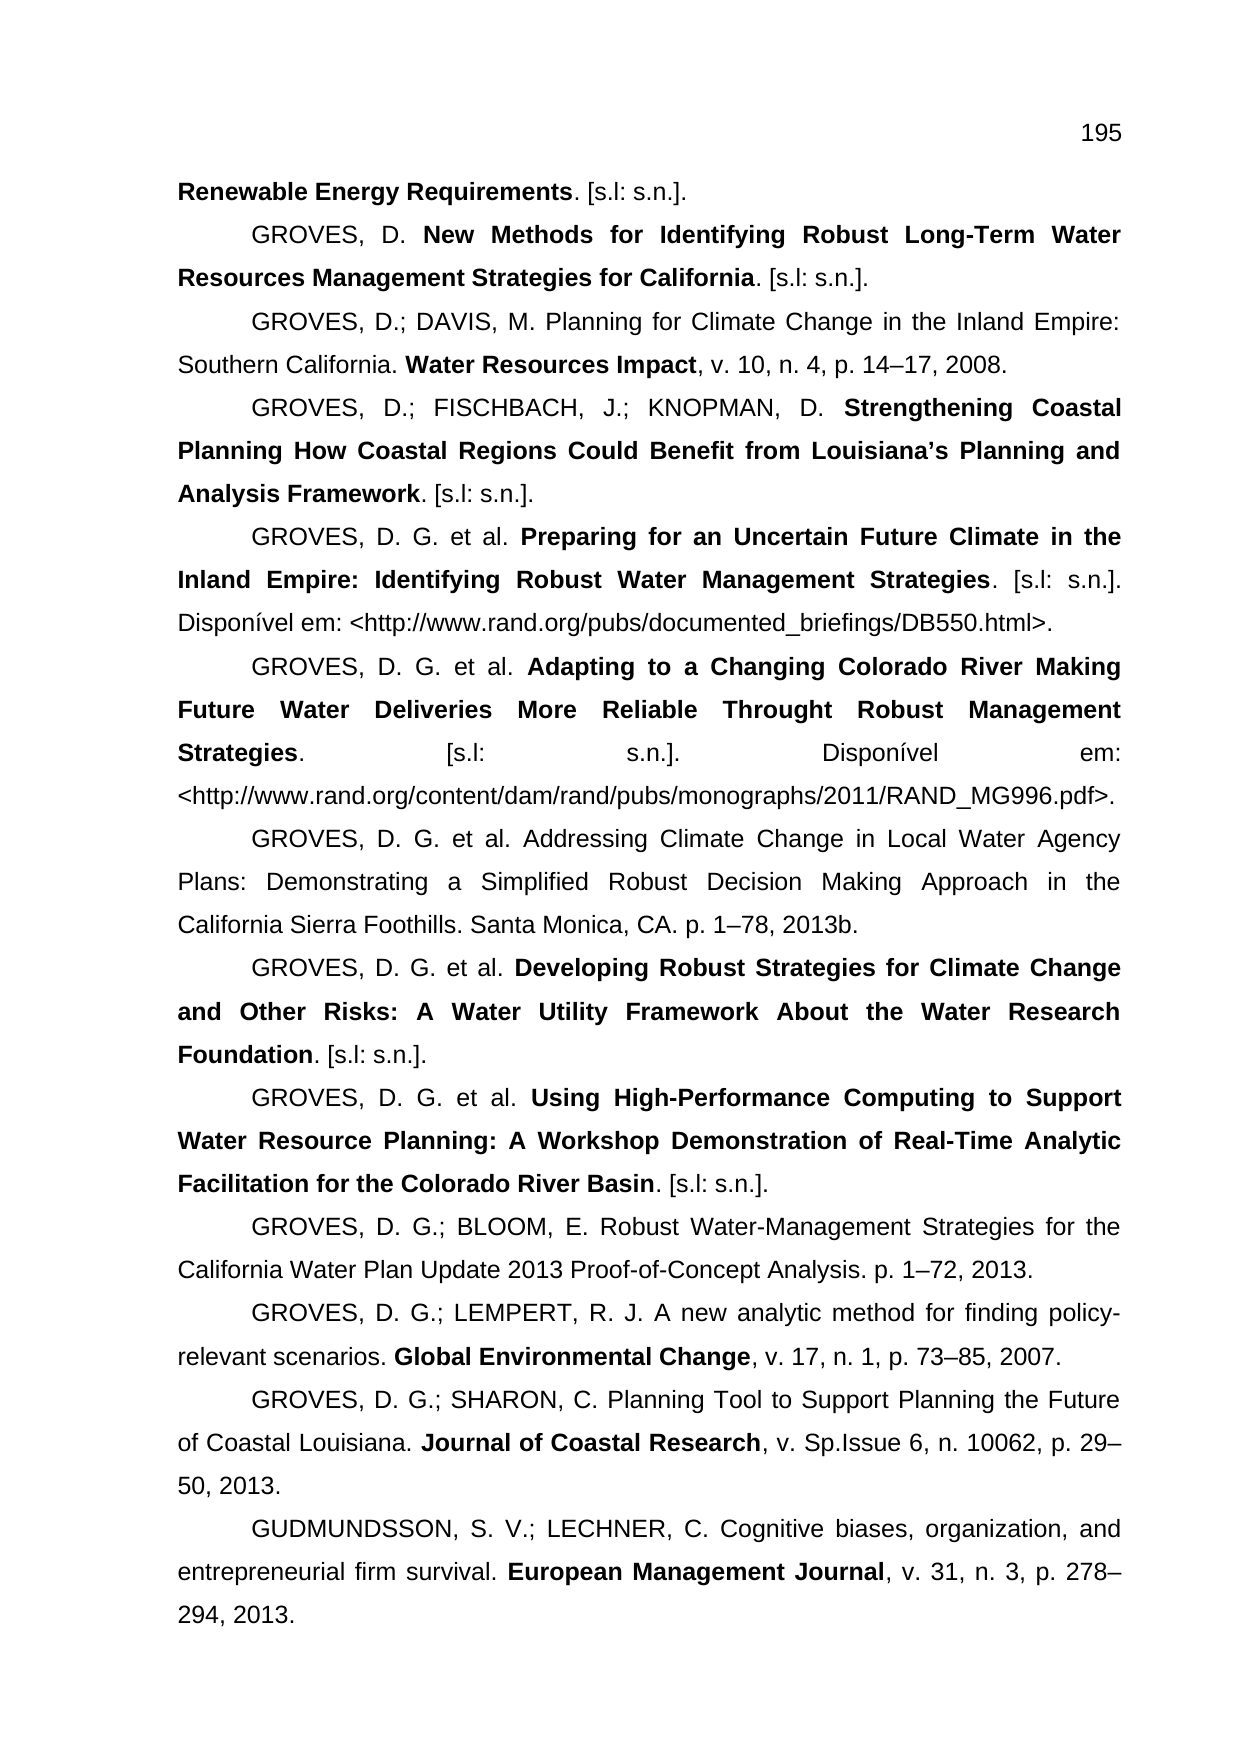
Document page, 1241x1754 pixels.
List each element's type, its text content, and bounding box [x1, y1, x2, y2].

text GROVES, D. G. et al. Addressing Climate Change in Local Water Agency Plans: Demonstrating a Simplified Robust Decision Making Approach in the California Sierra Foothills. Santa Monica, CA. p. 1–78, 2013b. [177, 824, 1122, 939]
text GUDMUNDSSON, S. V.; LECHNER, C. Cognitive biases, organization, and entrepreneurial firm survival. European Management Journal, v. 31, n. 3, p. 278–294, 2013. [177, 1514, 1122, 1629]
text GROVES, D. New Methods for Identifying Robust Long-Term Water Resources Management Strategies for California. [s.l: s.n.]. [177, 220, 1122, 292]
text GROVES, D.; FISCHBACH, J.; KNOPMAN, D. Strengthening Coastal Planning How Coastal Regions Could Benefit from Louisiana’s Planning and Analysis Framework. [s.l: s.n.]. [177, 393, 1122, 508]
text GROVES, D. G. et al. Using High-Performance Computing to Support Water Resource Planning: A Workshop Demonstration of Real-Time Analytic Facilitation for the Colorado River Basin. [s.l: s.n.]. [177, 1083, 1122, 1198]
text GROVES, D. G. et al. Developing Robust Strategies for Climate Change and Other Risks: A Water Utility Framework About the Water Research Foundation. [s.l: s.n.]. [177, 953, 1122, 1068]
text GROVES, D. G. et al. Adapting to a Changing Colorado River Making Future Water Deliveries More Reliable Throught Robust Management Strategies. [s.l: s.n.]. Disponível em: <http://www.rand.org/content/dam/rand/pubs/monographs/2011/RAND_MG996.pdf>. [177, 652, 1122, 810]
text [177, 177, 1122, 206]
text GROVES, D.; DAVIS, M. Planning for Climate Change in the Inland Empire: Southern California. Water Resources Impact, v. 10, n. 4, p. 14–17, 2008. [177, 307, 1122, 378]
text GROVES, D. G.; LEMPERT, R. J. A new analytic method for finding policy-relevant scenarios. Global Environmental Change, v. 17, n. 1, p. 73–85, 2007. [177, 1298, 1122, 1370]
text GROVES, D. G. et al. Preparing for an Uncertain Future Climate in the Inland Empire: Identifying Robust Water Management Strategies. [s.l: s.n.]. Disponível em: <http://www.rand.org/pubs/documented_briefings/DB550.html>. [177, 522, 1122, 637]
text GROVES, D. G.; SHARON, C. Planning Tool to Support Planning the Future of Coastal Louisiana. Journal of Coastal Research, v. Sp.Issue 6, n. 10062, p. 29–50, 2013. [177, 1385, 1122, 1500]
text GROVES, D. G.; BLOOM, E. Robust Water-Management Strategies for the California Water Plan Update 2013 Proof-of-Concept Analysis. p. 1–72, 2013. [177, 1212, 1122, 1284]
